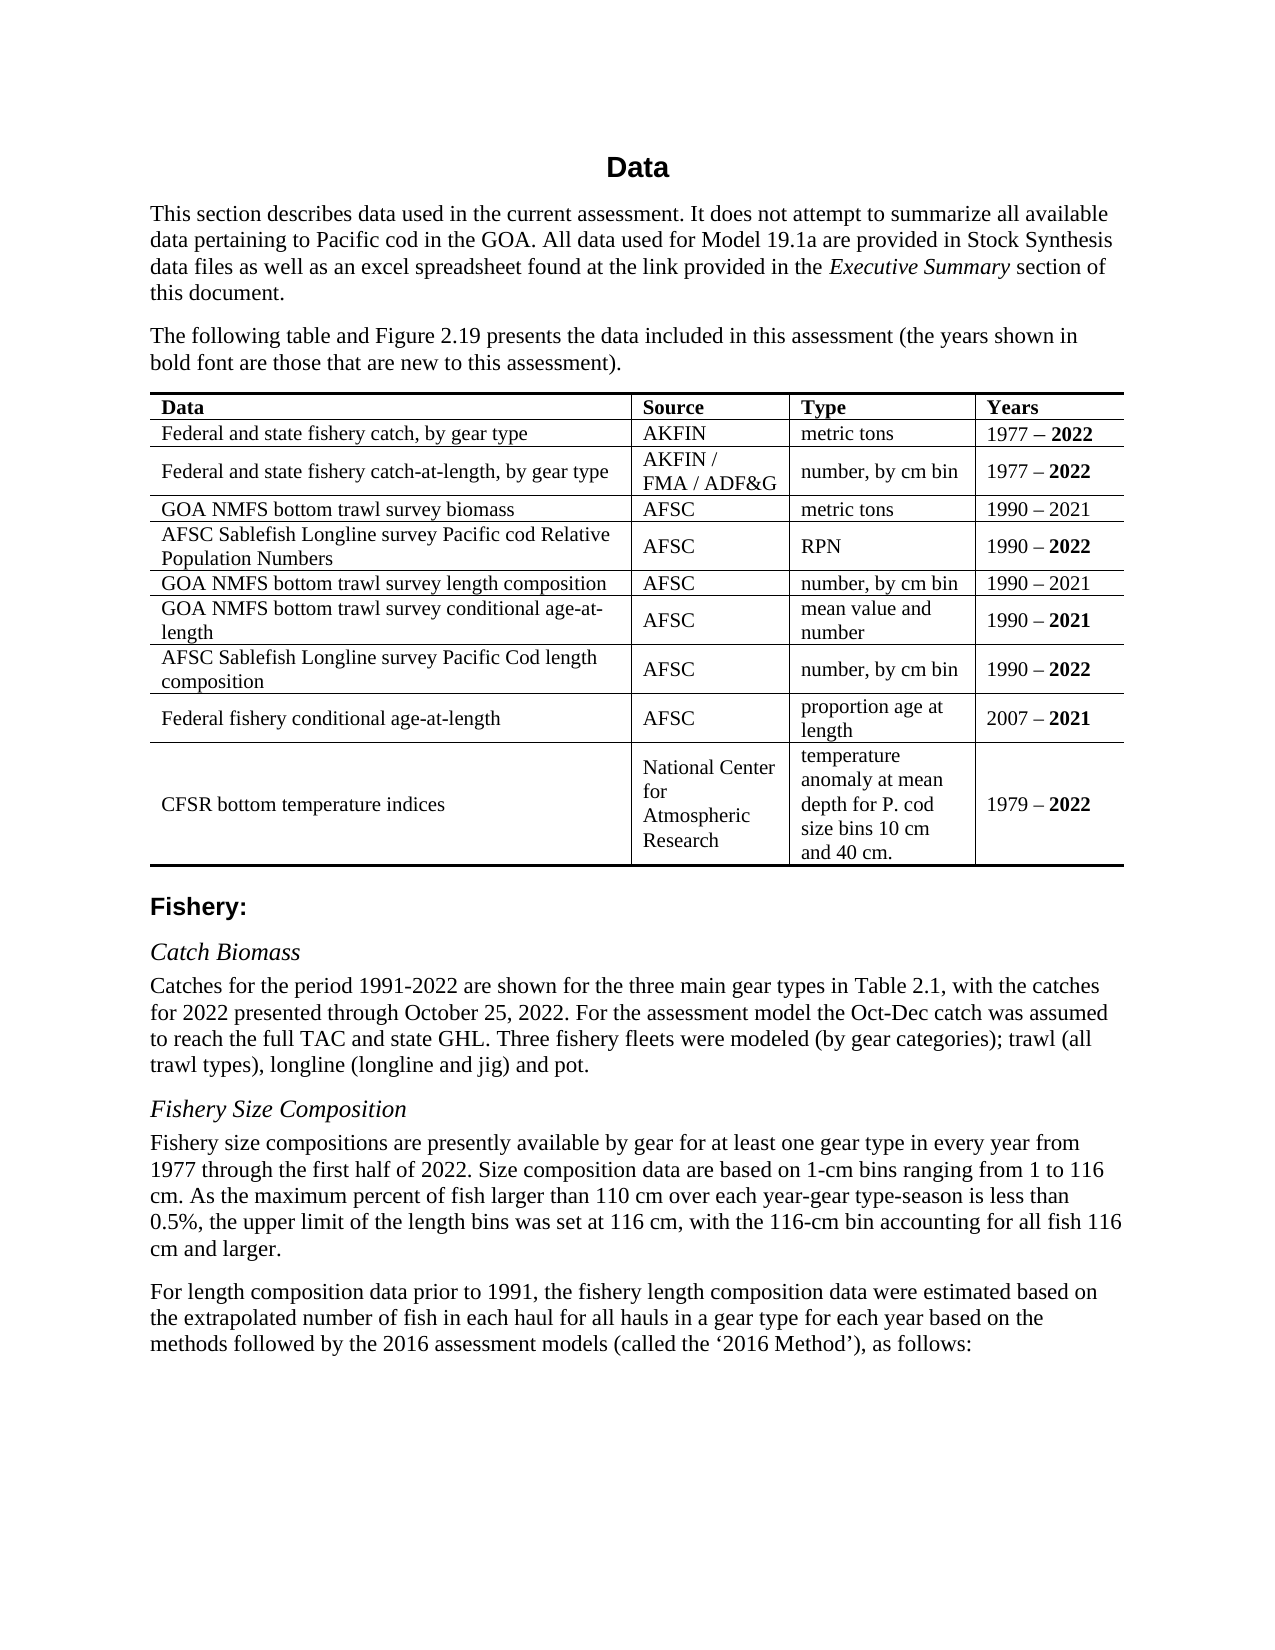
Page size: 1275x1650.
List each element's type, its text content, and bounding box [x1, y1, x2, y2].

table_cell 1977 – 2022 [976, 447, 1124, 495]
table_cell AKFIN [632, 420, 789, 446]
subtitle Fishery: [150, 892, 1125, 921]
table_cell 1979 – 2022 [976, 743, 1124, 864]
table_cell number, by cm bin [790, 645, 975, 693]
table_cell metric tons [790, 420, 975, 446]
table_cell 1990 – 2021 [976, 496, 1124, 521]
table_cell AFSC [632, 522, 789, 570]
table_header Data [150, 395, 631, 419]
text This section describes data used in the current assessment. It does not attempt to summarize all available data pertaining to Pacific cod in the GOA. All data used for Model 19.1a are provided in Stock Synthesis data files as well as an excel spreadsheet found at the link provided in the Executive Summary section of this document. [150, 200, 1125, 306]
table_cell GOA NMFS bottom trawl survey biomass [150, 496, 631, 521]
table_cell metric tons [790, 496, 975, 521]
table_cell mean value and number [790, 596, 975, 644]
table_cell AFSC [632, 645, 789, 693]
table_header Type [790, 395, 975, 419]
table_cell Federal fishery conditional age-at-length [150, 694, 631, 742]
table_cell number, by cm bin [790, 447, 975, 495]
subtitle Data [150, 150, 1125, 183]
text Catches for the period 1991-2022 are shown for the three main gear types in Table 2.1, with the catches for 2022 presented through October 25, 2022. For the assessment model the Oct-Dec catch was assumed to reach the full TAC and state GHL. Three fishery fleets were modeled (by gear categories); trawl (all trawl types), longline (longline and jig) and pot. [150, 972, 1125, 1078]
table_cell AFSC [632, 694, 789, 742]
table_cell 1990 – 2021 [976, 596, 1124, 644]
table_cell GOA NMFS bottom trawl survey length composition [150, 571, 631, 595]
table_cell 1990 – 2022 [976, 522, 1124, 570]
subtitle Fishery Size Composition [150, 1094, 1125, 1123]
table_cell CFSR bottom temperature indices [150, 743, 631, 864]
table_header Years [976, 395, 1124, 419]
text For length composition data prior to 1991, the fishery length composition data were estimated based on the extrapolated number of fish in each haul for all hauls in a gear type for each year based on the methods followed by the 2016 assessment models (called the ‘2016 Method’), as follows: [150, 1278, 1125, 1357]
table_cell AFSC [632, 571, 789, 595]
table_cell National Center for Atmospheric Research [632, 743, 789, 864]
text Fishery size compositions are presently available by gear for at least one gear type in every year from 1977 through the first half of 2022. Size composition data are based on 1-cm bins ranging from 1 to 116 cm. As the maximum percent of fish larger than 110 cm over each year-gear type-season is less than 0.5%, the upper limit of the length bins was set at 116 cm, with the 116-cm bin accounting for all fish 116 cm and larger. [150, 1129, 1125, 1261]
table_cell 1990 – 2022 [976, 645, 1124, 693]
table_cell GOA NMFS bottom trawl survey conditional age-at-length [150, 596, 631, 644]
table_cell AFSC Sablefish Longline survey Pacific Cod length composition [150, 645, 631, 693]
table_cell AFSC Sablefish Longline survey Pacific cod Relative Population Numbers [150, 522, 631, 570]
table_header Source [632, 395, 789, 419]
table_cell AFSC [632, 596, 789, 644]
table_cell 1990 – 2021 [976, 571, 1124, 595]
table_cell temperature anomaly at mean depth for P. cod size bins 10 cm and 40 cm. [790, 743, 975, 864]
text The following table and Figure 2.19 presents the data included in this assessment (the years shown in bold font are those that are new to this assessment). [150, 322, 1125, 375]
table_cell number, by cm bin [790, 571, 975, 595]
table_cell AKFIN / FMA / ADF&G [632, 447, 789, 495]
table_cell proportion age at length [790, 694, 975, 742]
table_cell 1977 – 2022 [976, 420, 1124, 446]
table_cell 2007 – 2021 [976, 694, 1124, 742]
table_cell Federal and state fishery catch, by gear type [150, 420, 631, 446]
table_cell RPN [790, 522, 975, 570]
table_cell Federal and state fishery catch-at-length, by gear type [150, 447, 631, 495]
subtitle Catch Biomass [150, 937, 1125, 966]
table_cell AFSC [632, 496, 789, 521]
